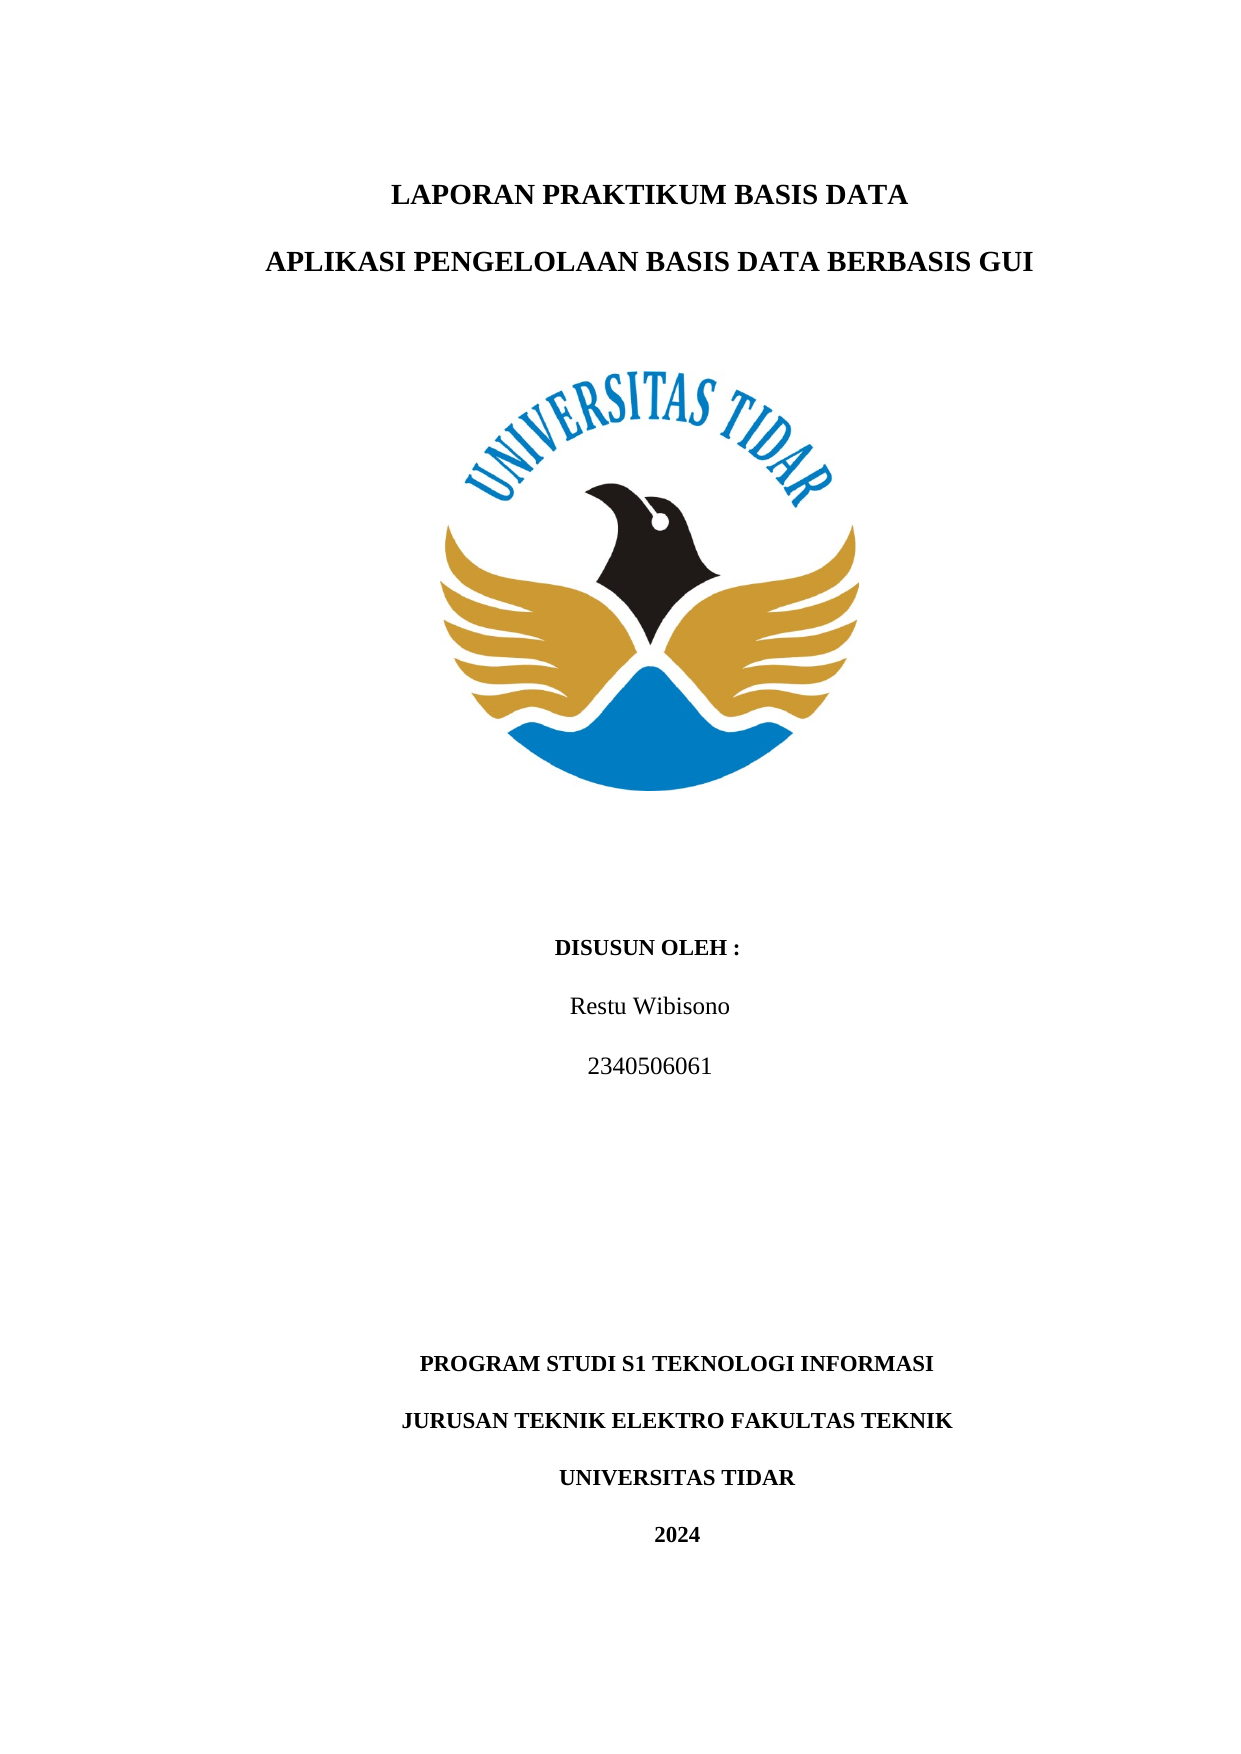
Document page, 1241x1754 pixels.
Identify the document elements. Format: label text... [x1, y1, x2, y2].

text Restu Wibisono [236, 991, 1063, 1020]
text 2340506061 [236, 1051, 1063, 1080]
text PROGRAM STUDI S1 TEKNOLOGI INFORMASI [382, 1350, 972, 1377]
picture [440, 371, 860, 791]
text 2024 [382, 1521, 972, 1547]
text UNIVERSITAS TIDAR [382, 1464, 972, 1491]
text APLIKASI PENGELOLAAN BASIS DATA BERBASIS GUI [236, 244, 1063, 278]
text JURUSAN TEKNIK ELEKTRO FAKULTAS TEKNIK [382, 1407, 972, 1433]
text LAPORAN PRAKTIKUM BASIS DATA [236, 177, 1063, 211]
text DISUSUN OLEH : [311, 934, 972, 961]
